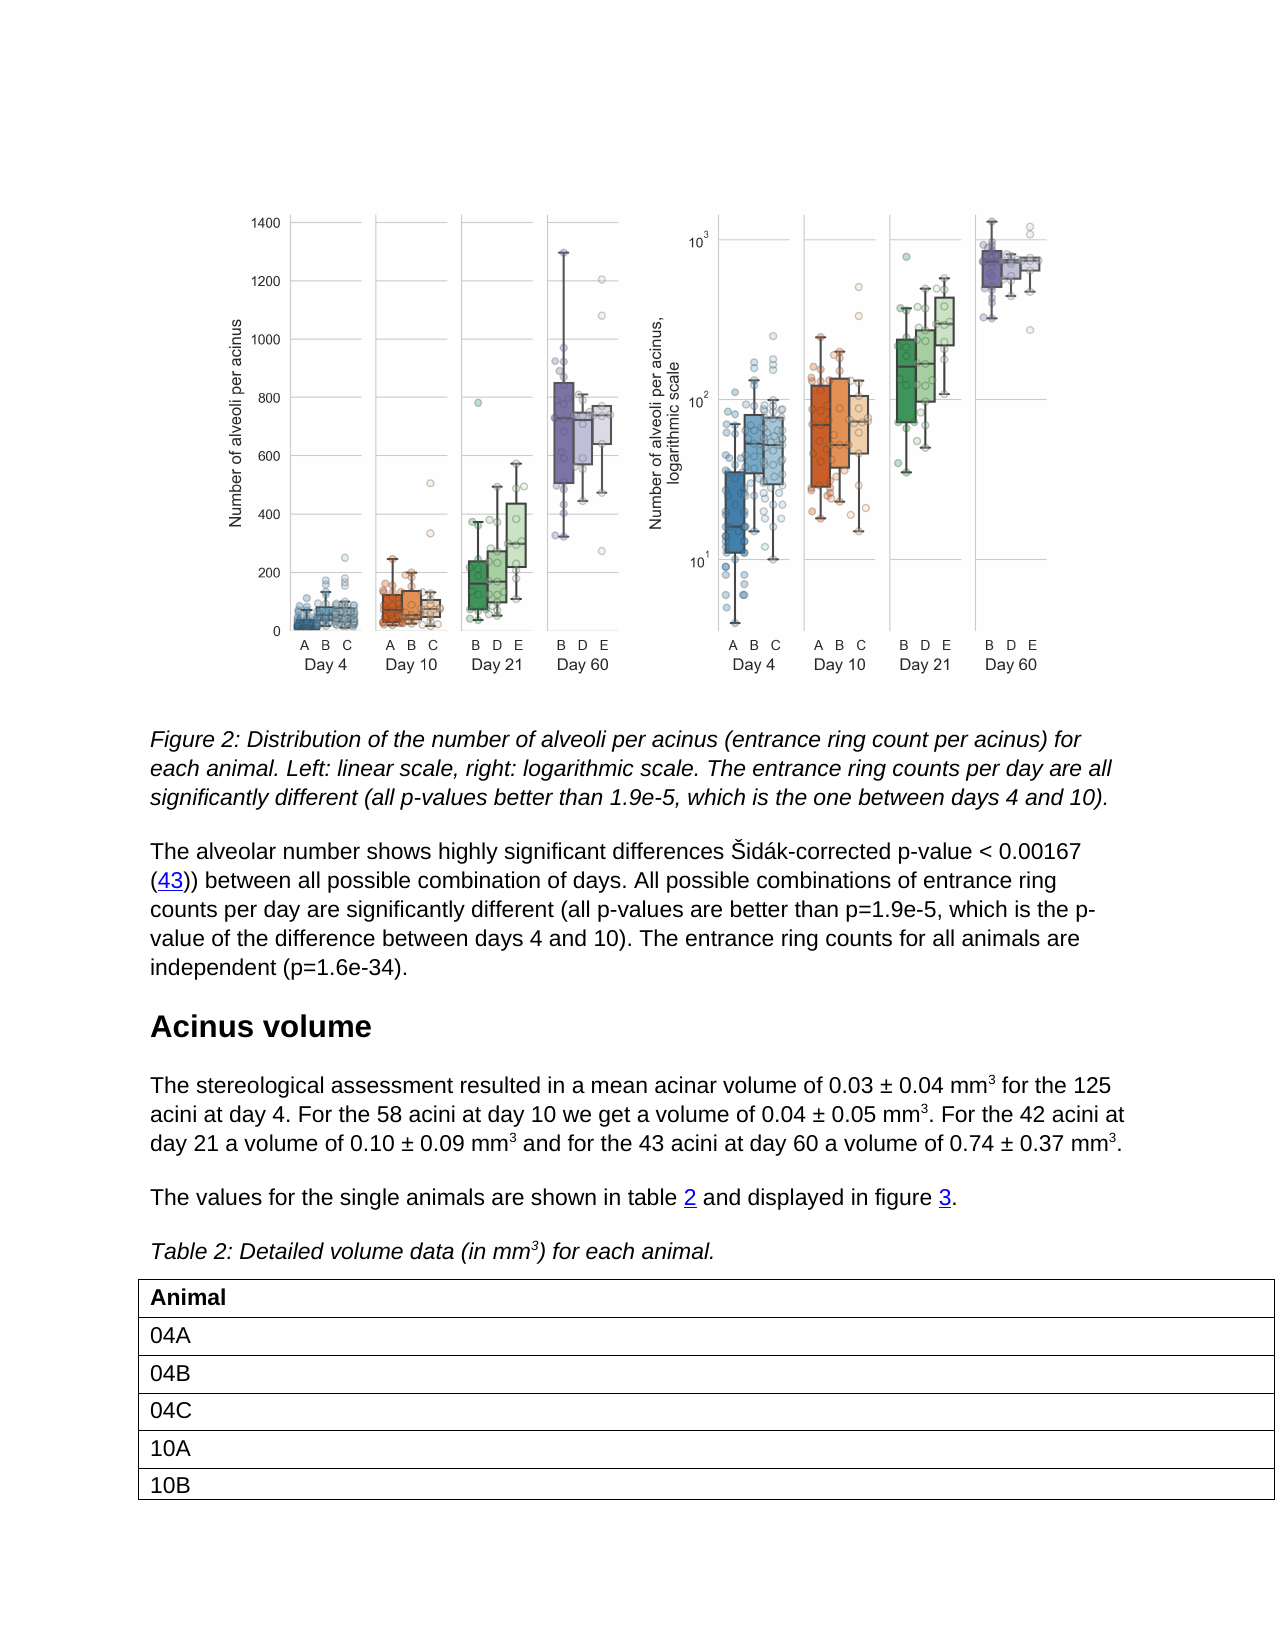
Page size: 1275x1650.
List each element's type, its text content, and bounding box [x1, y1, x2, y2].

subtitle Acinus volume [150, 1008, 1125, 1043]
table_cell 10B [139, 1469, 1274, 1498]
table_cell 04B [139, 1356, 1274, 1392]
text The stereological assessment resulted in a mean acinar volume of 0.03 ± 0.04 mm3 for the 125 acini at day 4. For the 58 acini at day 10 we get a volume of 0.04 ± 0.05 mm3. For the 42 acini at day 21 a volume of 0.10 ± 0.09 mm3 and for the 43 acini at day 60 a volume of 0.74 ± 0.37 mm3. [150, 1072, 1125, 1156]
text The alveolar number shows highly significant differences Šidák-corrected p-value < 0.00167 (43)) between all possible combination of days. All possible combinations of entrance ring counts per day are significantly different (all p-values are better than p=1.9e-5, which is the p-value of the difference between days 4 and 10). The entrance ring counts for all animals are independent (p=1.6e-34). [150, 838, 1125, 980]
text Table 2: Detailed volume data (in mm3) for each animal. [150, 1238, 1125, 1264]
text The values for the single animals are shown in table 2 and displayed in figure 3. [150, 1184, 1125, 1210]
text Figure 2: Distribution of the number of alveoli per acinus (entrance ring count per acinus) for each animal. Left: linear scale, right: logarithmic scale. The entrance ring counts per day are all significantly different (all p-values better than 1.9e-5, which is the one between days 4 and 10). [150, 726, 1125, 810]
table_cell 04C [139, 1394, 1274, 1430]
table_cell 10A [139, 1431, 1274, 1467]
picture [168, 150, 1144, 699]
table_cell 04A [139, 1318, 1274, 1355]
table_header Animal [139, 1280, 1274, 1317]
